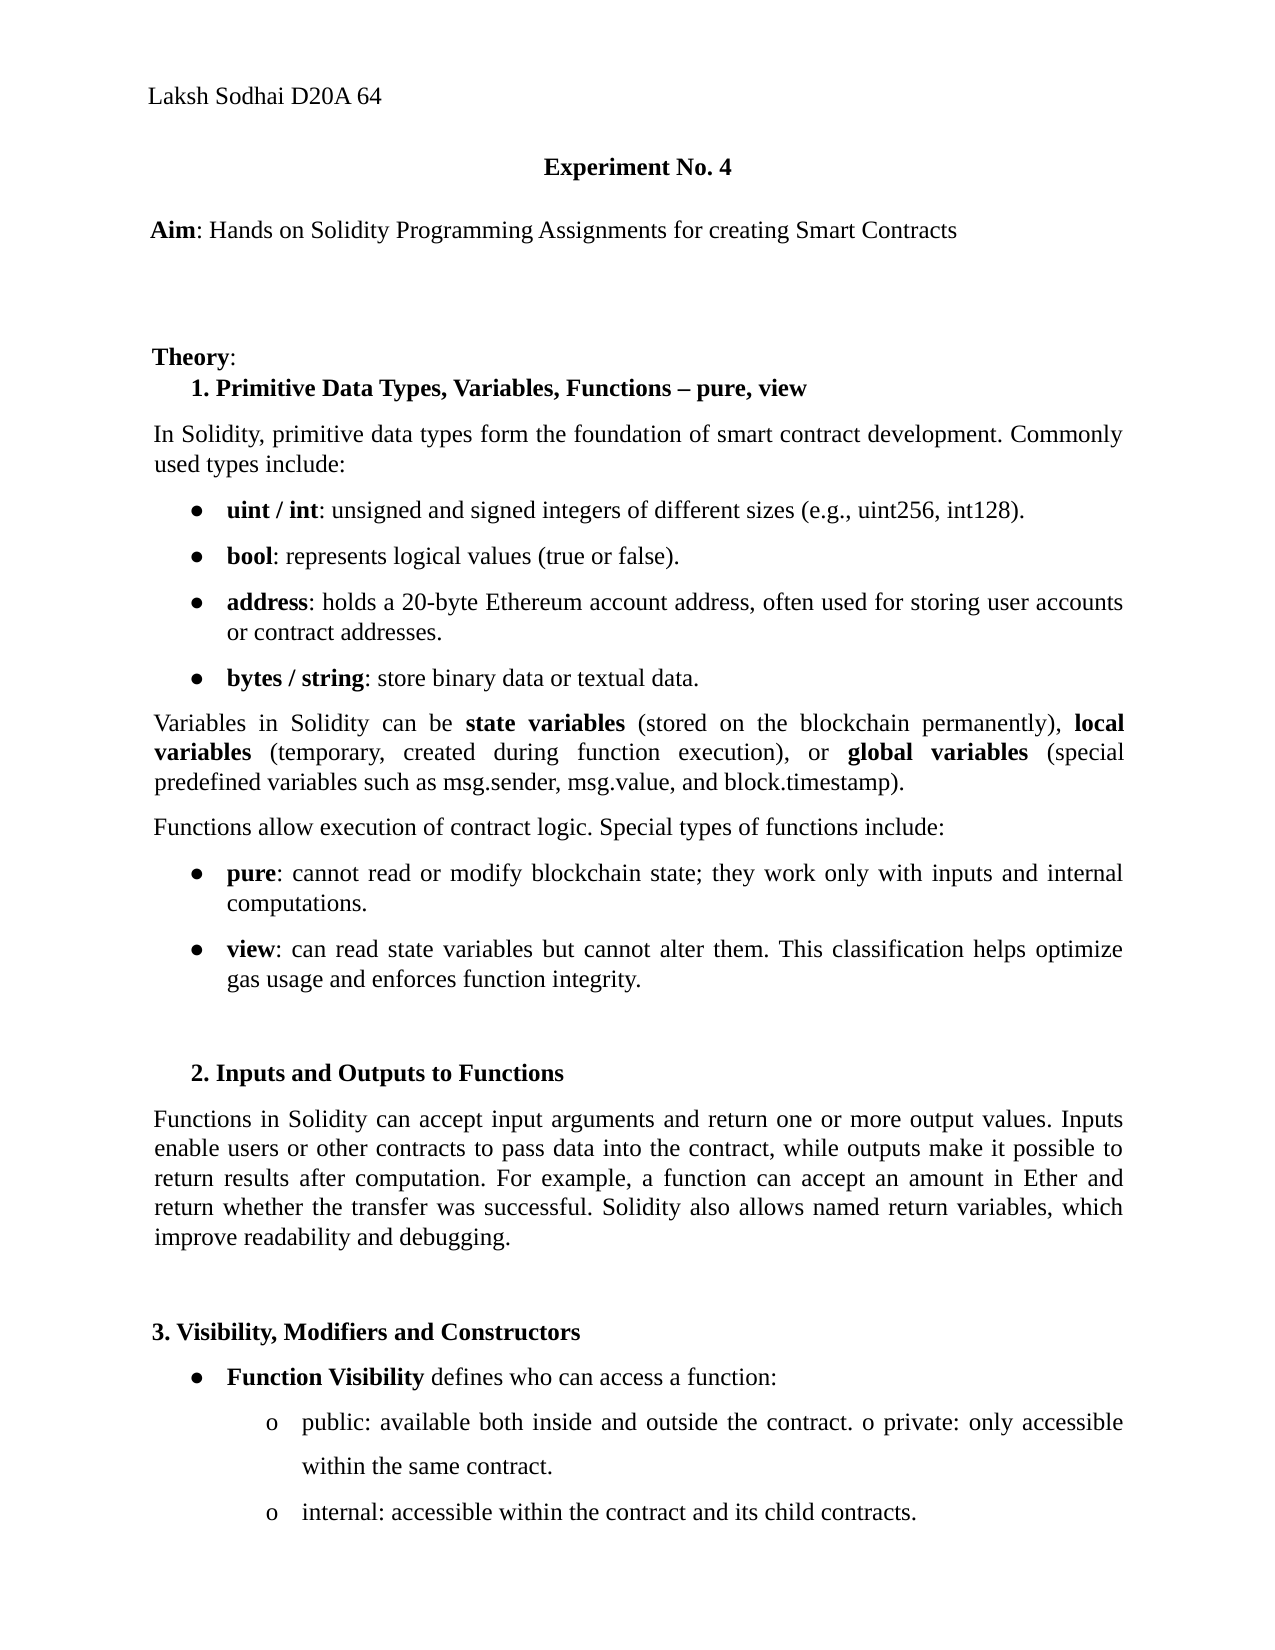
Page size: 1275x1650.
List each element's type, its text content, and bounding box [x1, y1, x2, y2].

list uint / int: unsigned and signed integers of different sizes (e.g., uint256, int128). [189, 495, 1124, 524]
subtitle 2. Inputs and Outputs to Functions [191, 1058, 1140, 1087]
list pure: cannot read or modify blockchain state; they work only with inputs and internal computations. [189, 858, 1124, 917]
text Theory: [152, 342, 1140, 371]
text Aim: Hands on Solidity Programming Assignments for creating Smart Contracts [150, 215, 1124, 243]
subtitle 3. Visibility, Modifiers and Constructors [152, 1317, 1140, 1345]
text Functions allow execution of contract logic. Special types of functions include: [153, 812, 1124, 841]
list address: holds a 20-byte Ethereum account address, often used for storing user accounts or contract addresses. [189, 587, 1124, 645]
subtitle 1. Primitive Data Types, Variables, Functions – pure, view [191, 373, 1140, 402]
list public: available both inside and outside the contract. o private: only accessible within the same contract. [266, 1407, 1124, 1480]
list bool: represents logical values (true or false). [189, 541, 1124, 570]
list Function Visibility defines who can access a function: [189, 1362, 1124, 1391]
text Experiment No. 4 [148, 152, 1127, 181]
text In Solidity, primitive data types form the foundation of smart contract development. Commonly used types include: [153, 419, 1124, 478]
list view: can read state variables but cannot alter them. This classification helps optimize gas usage and enforces function integrity. [189, 934, 1124, 992]
text Functions in Solidity can accept input arguments and return one or more output values. Inputs enable users or other contracts to pass data into the contract, while outputs make it possible to return results after computation. For example, a function can accept an amount in Ether and return whether the transfer was successful. Solidity also allows named return variables, which improve readability and debugging. [153, 1104, 1124, 1251]
text Variables in Solidity can be state variables (stored on the blockchain permanently), local variables (temporary, created during function execution), or global variables (special predefined variables such as msg.sender, msg.value, and block.timestamp). [153, 708, 1124, 796]
list internal: accessible within the contract and its child contracts. [266, 1497, 1124, 1525]
list bytes / string: store binary data or textual data. [189, 663, 1124, 692]
